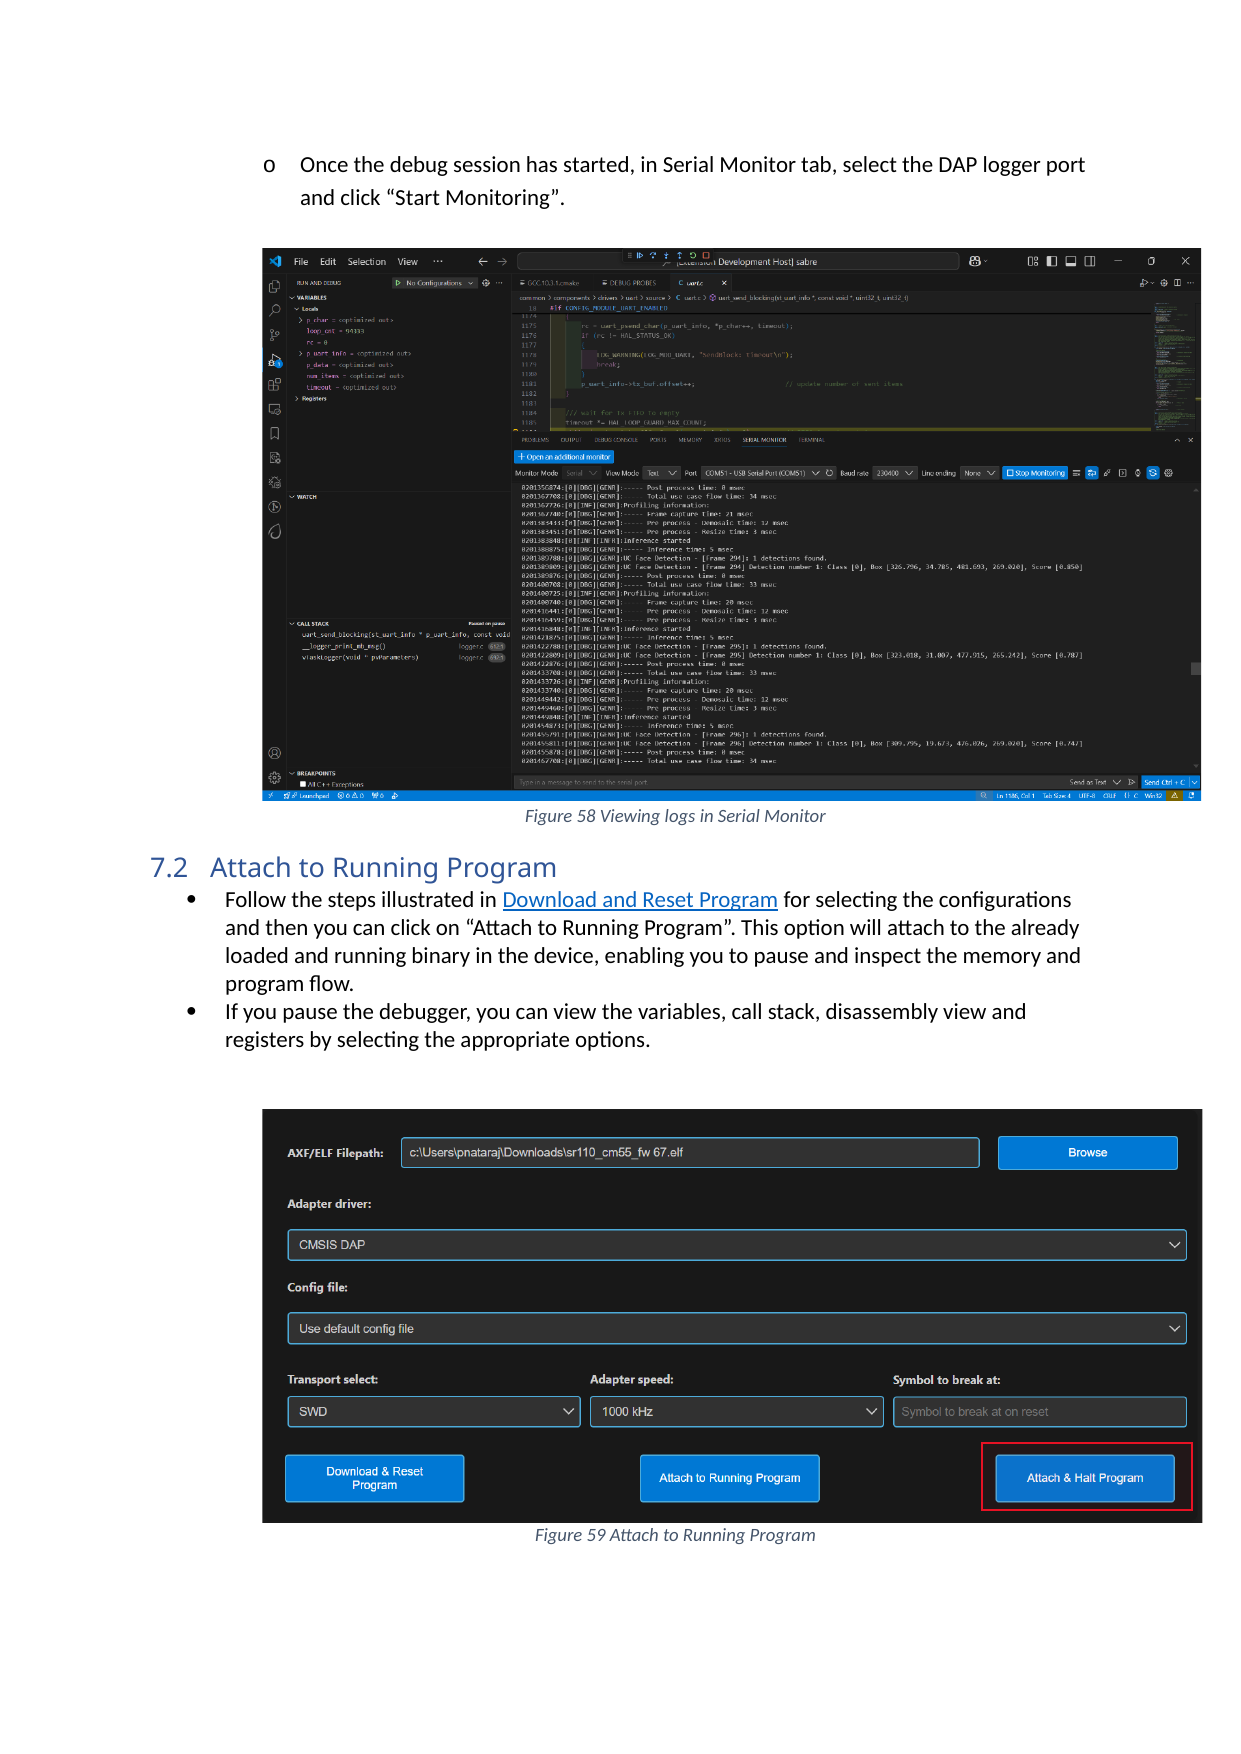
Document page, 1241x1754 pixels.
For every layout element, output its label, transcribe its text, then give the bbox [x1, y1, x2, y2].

list If you pause the debugger, you can view the variables, call stack, disassembly view and registers by selecting the appropriate options. [187, 997, 1090, 1053]
list Once the debug session has started, in Serial Monitor tab, select the DAP logger port and click “Start Monitoring”. [262, 150, 1090, 244]
picture [262, 248, 1202, 801]
picture [262, 1109, 1203, 1523]
subtitle Attach to Running Program [150, 848, 1090, 885]
list Follow the steps illustrated in Download and Reset Program for selecting the configurations and then you can click on “Attach to Running Program”. This option will attach to the already loaded and running binary in the device, enabling you to pause and inspect the memory and program flow. [187, 885, 1090, 997]
